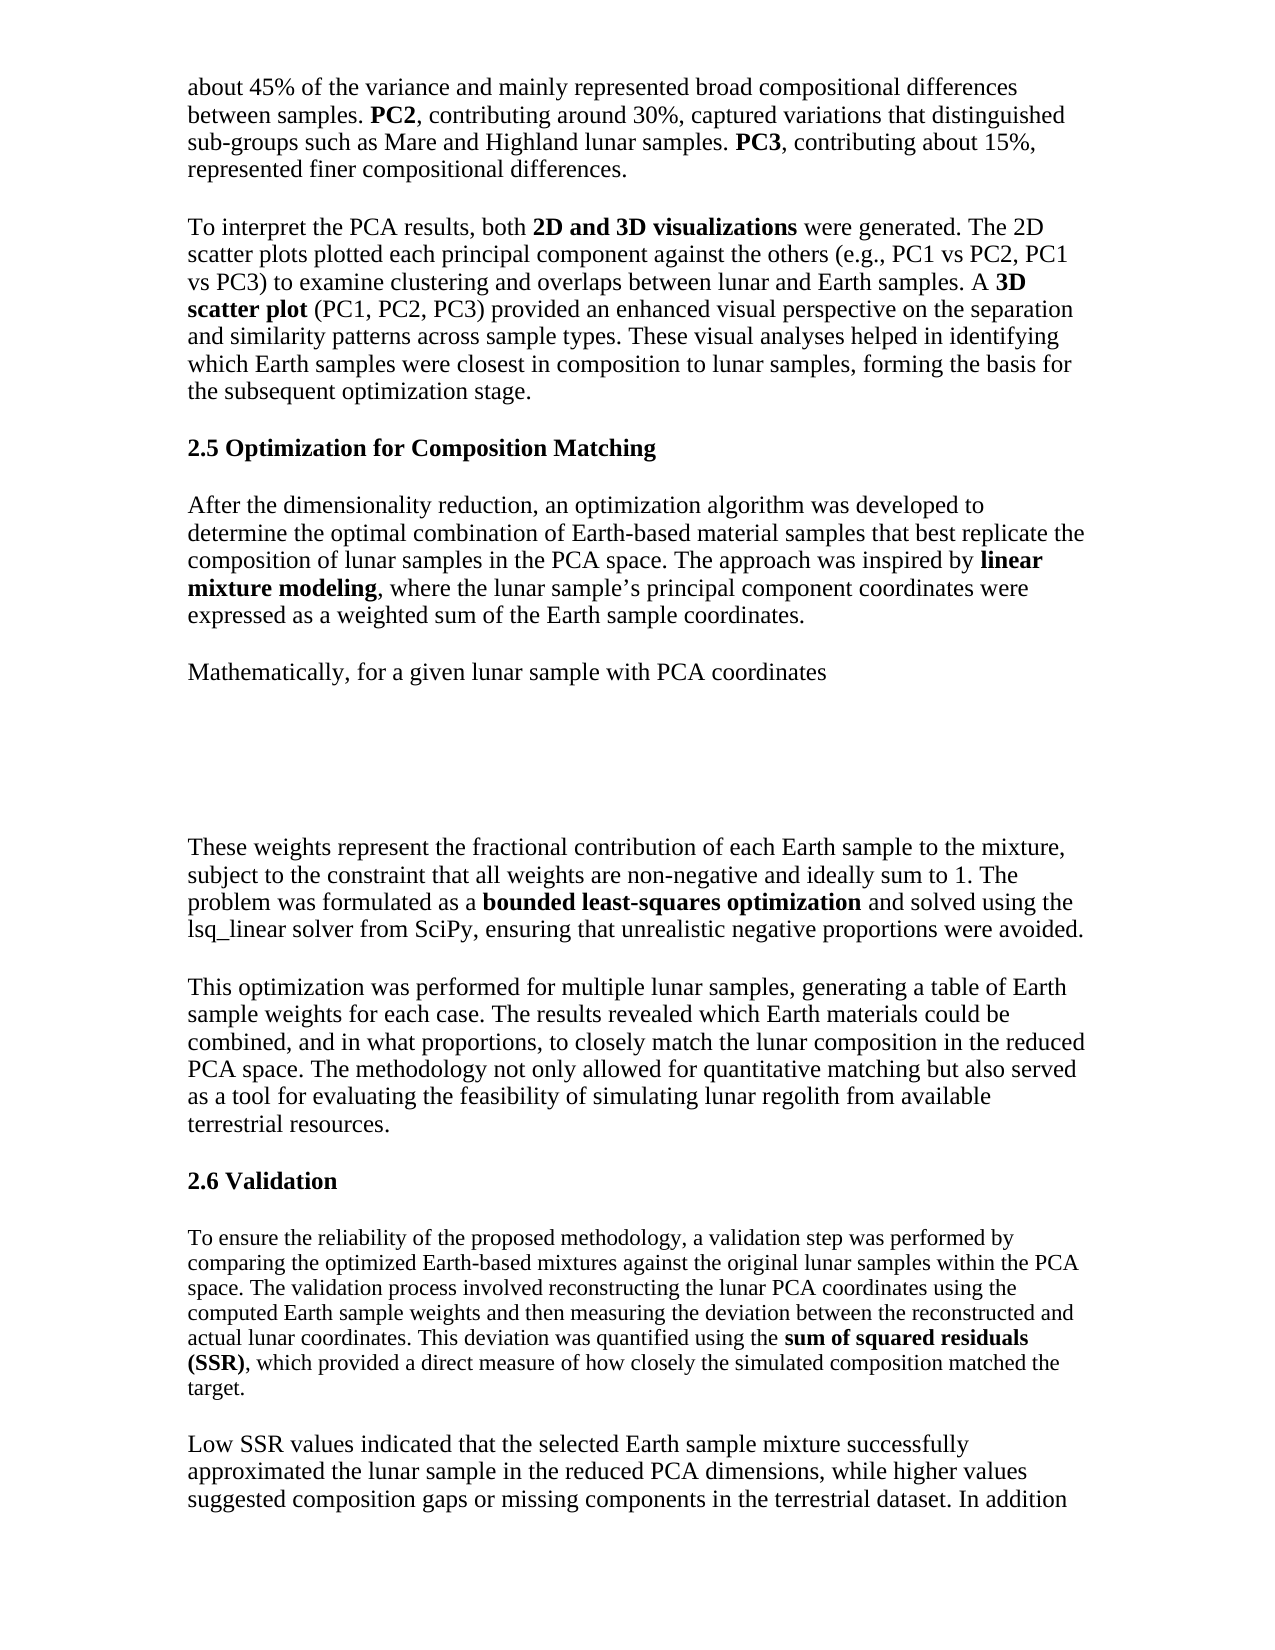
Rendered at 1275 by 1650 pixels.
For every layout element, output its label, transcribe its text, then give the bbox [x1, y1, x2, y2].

text 2.5 Optimization for Composition Matching [187, 435, 1088, 462]
text After the dimensionality reduction, an optimization algorithm was developed to determine the optimal combination of Earth-based material samples that best replicate the composition of lunar samples in the PCA space. The approach was inspired by linear mixture modeling, where the lunar sample’s principal component coordinates were expressed as a weighted sum of the Earth sample coordinates. [187, 492, 1088, 629]
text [187, 1431, 1088, 1513]
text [187, 74, 1088, 183]
text These weights represent the fractional contribution of each Earth sample to the mixture, subject to the constraint that all weights are non-negative and ideally sum to 1. The problem was formulated as a bounded least-squares optimization and solved using the lsq_linear solver from SciPy, ensuring that unrealistic negative proportions were avoided. [187, 834, 1088, 943]
text To interpret the PCA results, both 2D and 3D visualizations were generated. The 2D scatter plots plotted each principal component against the others (e.g., PC1 vs PC2, PC1 vs PC3) to examine clustering and overlaps between lunar and Earth samples. A 3D scatter plot (PC1, PC2, PC3) provided an enhanced visual perspective on the separation and similarity patterns across sample types. These visual analyses helped in identifying which Earth samples were closest in composition to lunar samples, forming the basis for the subsequent optimization stage. [187, 213, 1088, 405]
text This optimization was performed for multiple lunar samples, generating a table of Earth sample weights for each case. The results revealed which Earth materials could be combined, and in what proportions, to closely match the lunar composition in the reduced PCA space. The methodology not only allowed for quantitative matching but also served as a tool for evaluating the feasibility of simulating lunar regolith from available terrestrial resources. [187, 973, 1088, 1138]
text 2.6 Validation [187, 1168, 1088, 1195]
text To ensure the reliability of the proposed methodology, a validation step was performed by comparing the optimized Earth-based mixtures against the original lunar samples within the PCA space. The validation process involved reconstructing the lunar PCA coordinates using the computed Earth sample weights and then measuring the deviation between the reconstructed and actual lunar coordinates. This deviation was quantified using the sum of squared residuals (SSR), which provided a direct measure of how closely the simulated composition matched the target. [187, 1225, 1088, 1401]
text Mathematically, for a given lunar sample with PCA coordinates [187, 659, 1088, 686]
